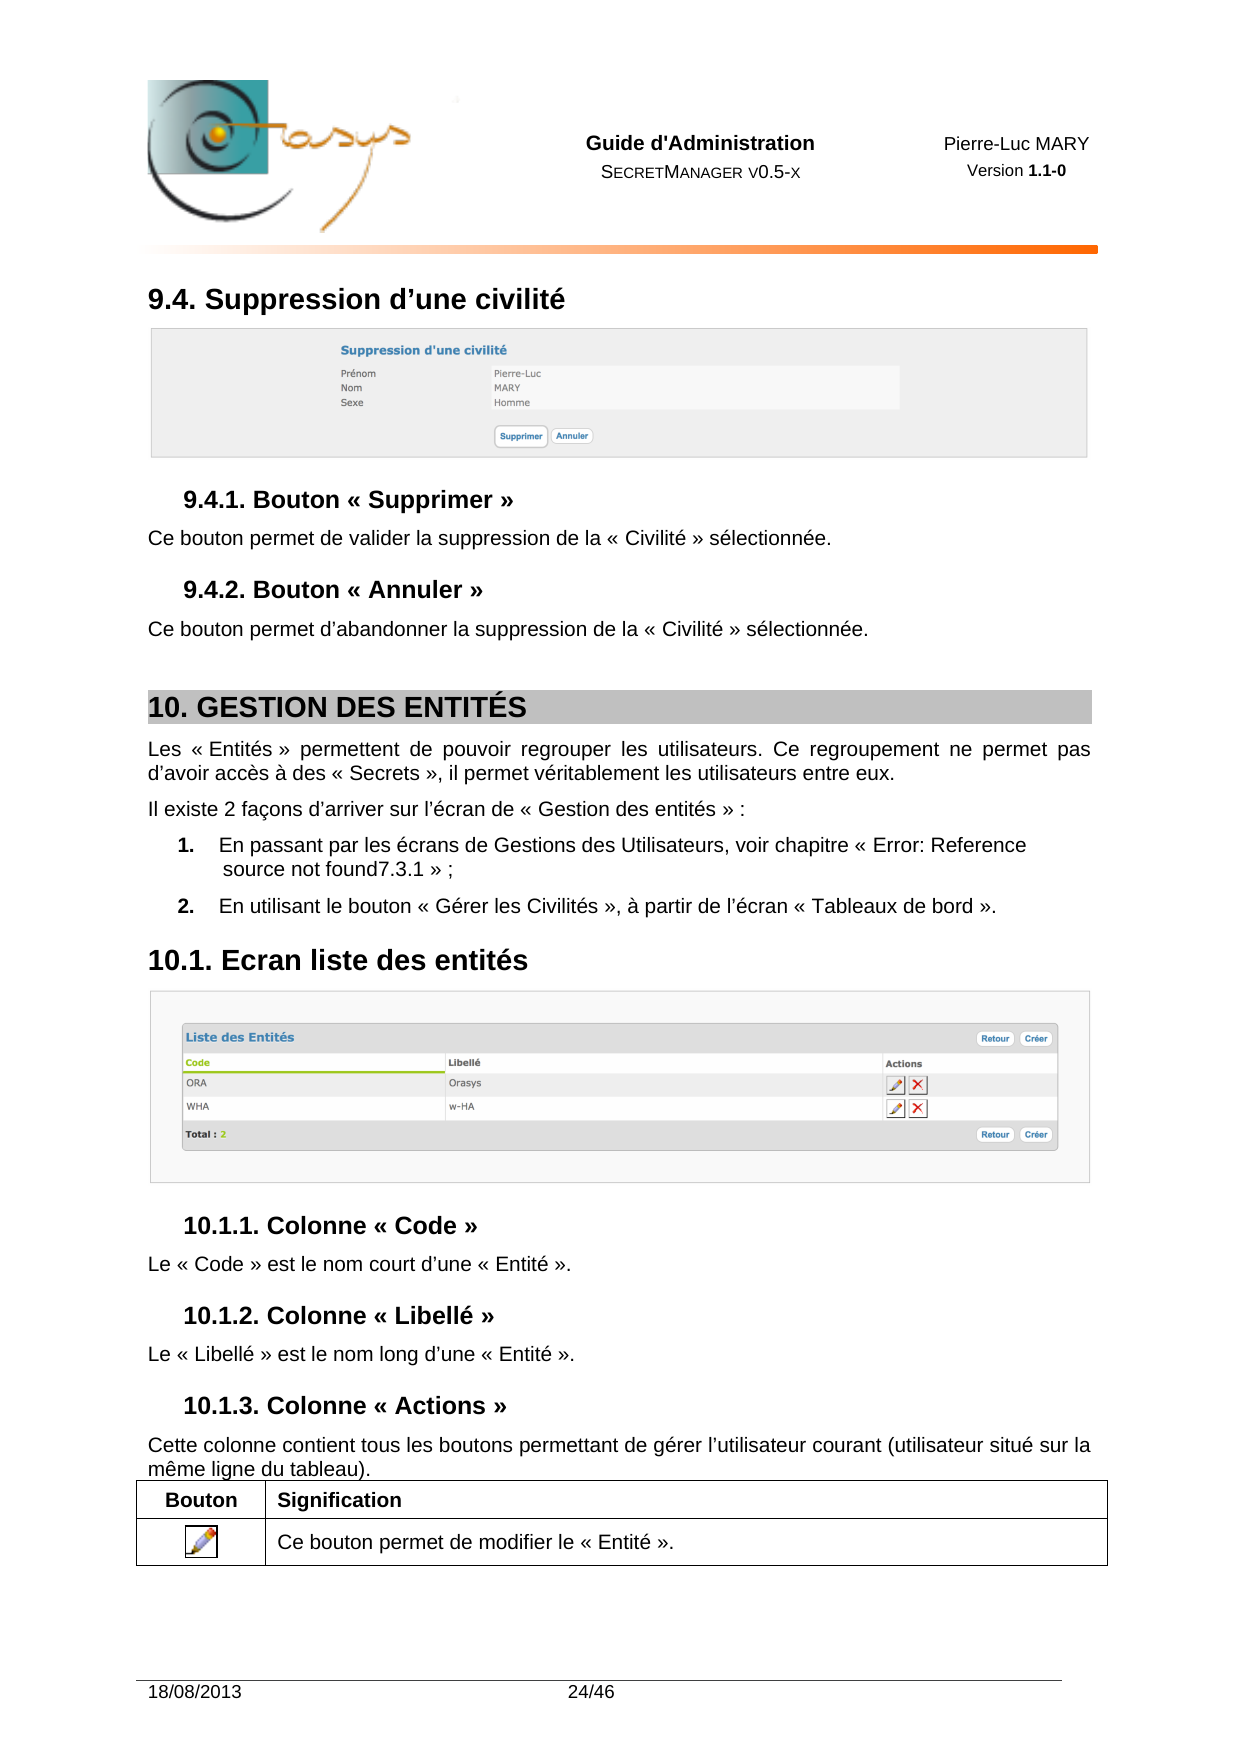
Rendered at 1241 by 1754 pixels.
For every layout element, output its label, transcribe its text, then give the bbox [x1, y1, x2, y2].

list En passant par les écrans de Gestions des Utilisateurs, voir chapitre « 6.26.3.1 » ; [177, 833, 1092, 881]
table_header Bouton [137, 1481, 265, 1518]
picture [186, 1527, 216, 1557]
subtitle Bouton « Supprimer » [183, 485, 1092, 514]
table_cell Ce bouton permet de modifier le « Entité ». [266, 1519, 1107, 1565]
subtitle Colonne « Actions » [183, 1391, 1092, 1420]
picture [147, 327, 1091, 460]
text Ce bouton permet d’abandonner la suppression de la « Civilité » sélectionnée. [148, 616, 1092, 640]
subtitle Colonne « Code » [183, 1211, 1092, 1239]
subtitle Gestion des Entités [148, 690, 1092, 724]
text Il existe 2 façons d’arriver sur l’écran de « Gestion des entités » : [148, 797, 1092, 821]
text Le « Code » est le nom court d’une « Entité ». [148, 1252, 1092, 1276]
text Ce bouton permet de valider la suppression de la « Civilité » sélectionnée. [148, 526, 1092, 550]
list En utilisant le bouton « Gérer les Civilités », à partir de l’écran « Tableaux de bord ». [177, 894, 1092, 918]
table_cell [137, 1519, 265, 1565]
subtitle Ecran liste des entités [148, 943, 1092, 976]
subtitle Suppression d’une civilité [148, 282, 1092, 315]
table_header Signification [266, 1481, 1107, 1518]
picture [147, 988, 1093, 1186]
subtitle Bouton « Annuler » [183, 575, 1092, 604]
text Les « Entités » permettent de pouvoir regrouper les utilisateurs. Ce regroupement ne permet pas d’avoir accès à des « Secrets », il permet véritablement les utilisateurs entre eux. [148, 736, 1092, 784]
picture [147, 80, 461, 233]
subtitle Colonne « Libellé » [183, 1301, 1092, 1330]
text Cette colonne contient tous les boutons permettant de gérer l’utilisateur courant (utilisateur situé sur la même ligne du tableau). [148, 1432, 1092, 1480]
text Le « Libellé » est le nom long d’une « Entité ». [148, 1342, 1092, 1366]
